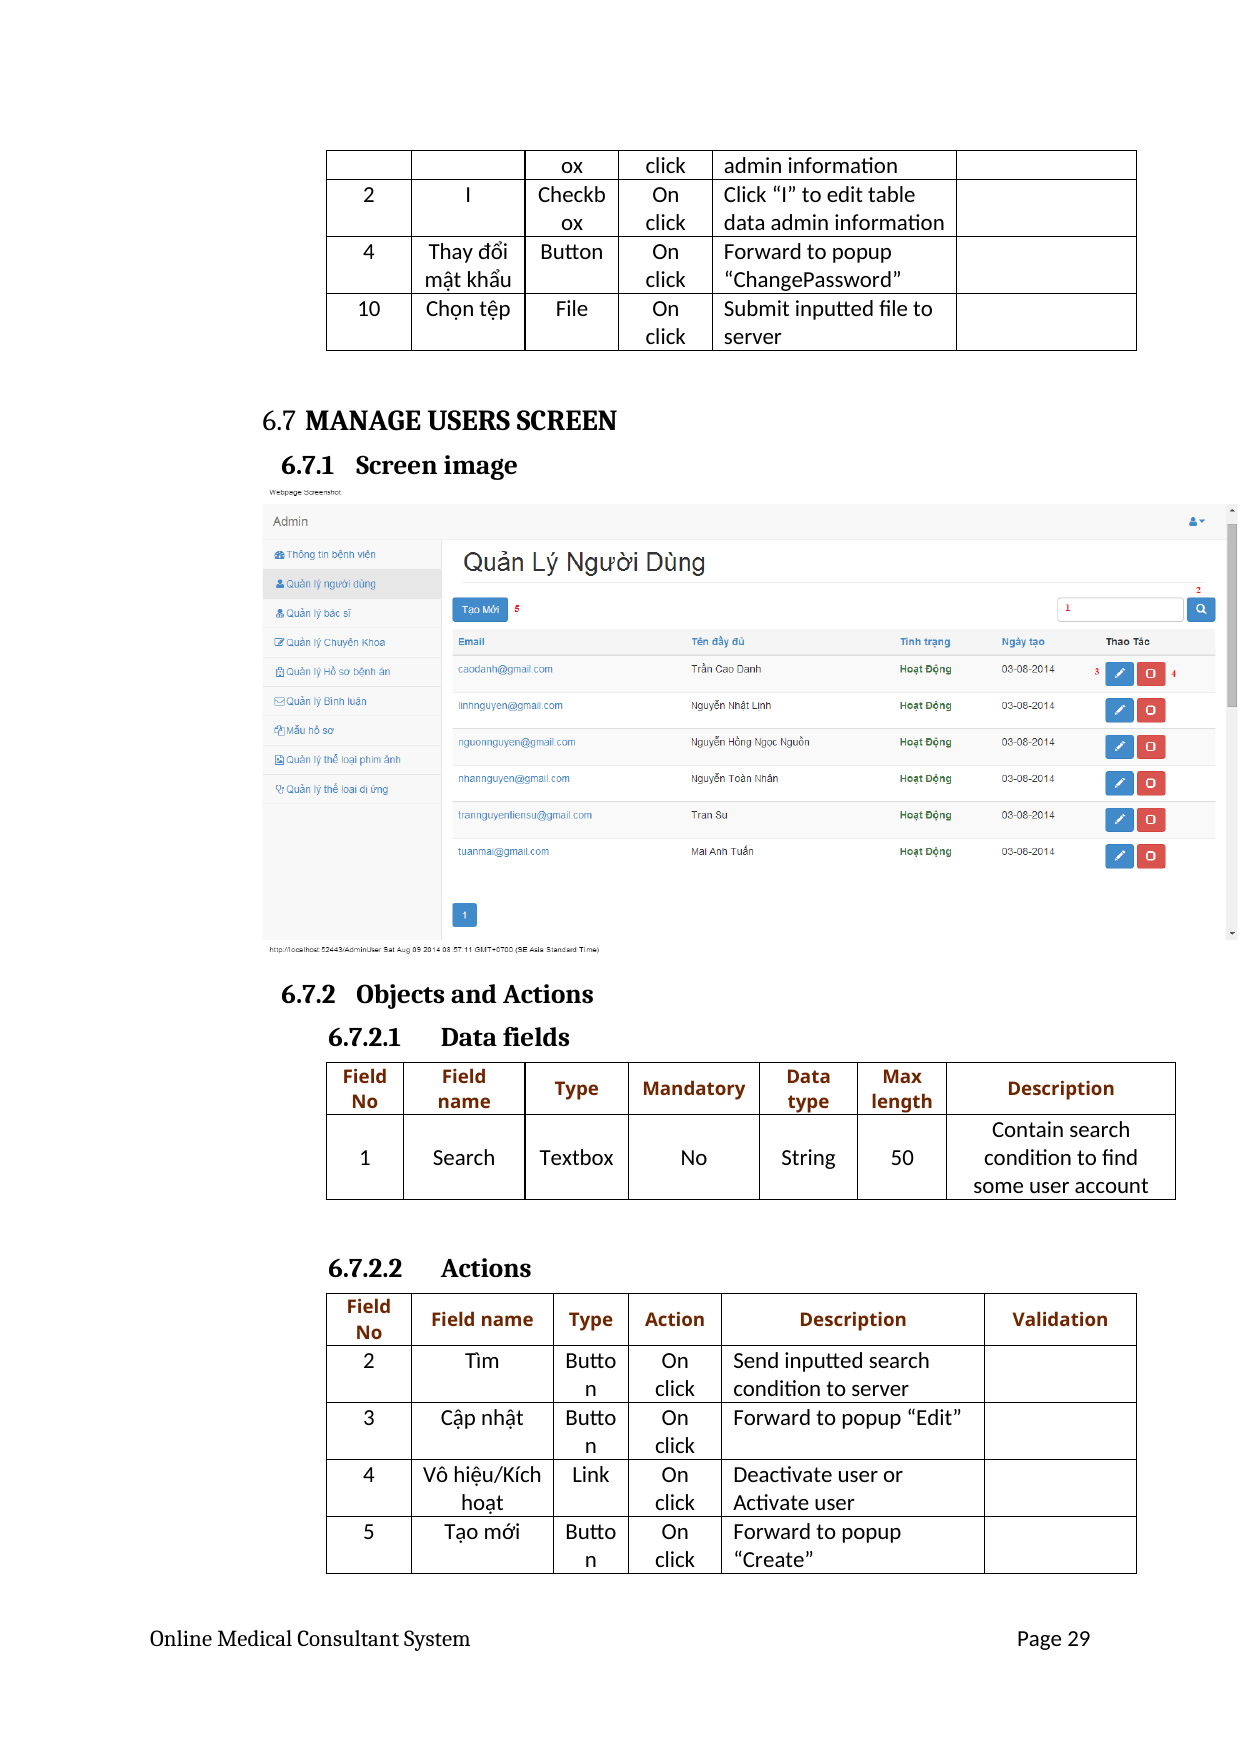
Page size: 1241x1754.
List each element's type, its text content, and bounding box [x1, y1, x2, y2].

table_cell Deactivate user or Activate user [722, 1460, 984, 1516]
table_cell 4 [327, 237, 411, 293]
table_cell Send inputted search condition to server [722, 1346, 984, 1402]
table_cell Chọn tệp [412, 294, 524, 350]
table_cell 2 [327, 180, 411, 236]
table_cell Forward to popup “Edit” [722, 1403, 984, 1459]
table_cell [713, 151, 956, 179]
table_cell 3 [327, 1403, 411, 1459]
table_cell Checkbox [526, 151, 618, 179]
table_header Description [947, 1063, 1175, 1114]
table_cell Cập nhật [412, 1403, 553, 1459]
table_header Type [554, 1294, 628, 1345]
table_cell On click [629, 1460, 721, 1516]
table_cell Textbox [526, 1115, 628, 1199]
table_cell Tạo mới [412, 1517, 553, 1573]
table_cell Contain search condition to find some user account [947, 1115, 1175, 1199]
subtitle MANAGE USERS SCREEN [262, 404, 1090, 438]
table_cell Button [554, 1346, 628, 1402]
table_cell Link [554, 1460, 628, 1516]
subtitle Data fields [328, 1022, 1090, 1054]
table_cell On click [629, 1517, 721, 1573]
table_cell [985, 1517, 1136, 1573]
table_cell Search [404, 1115, 524, 1199]
table_cell [957, 294, 1136, 350]
table_cell [985, 1403, 1136, 1459]
subtitle Objects and Actions [281, 979, 1090, 1010]
table_cell Vô hiệu/Kích hoạt [412, 1460, 553, 1516]
table_cell Forward to popup “ChangePassword” [713, 237, 956, 293]
table_cell Button [554, 1403, 628, 1459]
table_cell [985, 1460, 1136, 1516]
table_header Max length [858, 1063, 946, 1114]
table_cell On click [619, 180, 712, 236]
table_cell 2 [327, 1346, 411, 1402]
table_cell No [629, 1115, 759, 1199]
table_cell File [526, 294, 618, 350]
table_cell I [412, 180, 524, 236]
table_cell 1 [327, 1115, 403, 1199]
table_cell On click [629, 1346, 721, 1402]
table_header Type [526, 1063, 628, 1114]
table_cell Tìm [412, 1346, 553, 1402]
table_header Description [722, 1294, 984, 1345]
table_cell Checkbox [526, 180, 618, 236]
table_header Field name [404, 1063, 524, 1114]
table_cell [957, 180, 1136, 236]
table_cell On click [629, 1403, 721, 1459]
subtitle Actions [328, 1253, 1090, 1284]
table_cell Submit inputted file to server [713, 294, 956, 350]
table_cell Thay đổi mật khẩu [412, 237, 524, 293]
table_cell 4 [327, 1460, 411, 1516]
table_cell On click [619, 237, 712, 293]
table_cell Forward to popup “Create” [722, 1517, 984, 1573]
table_cell [985, 1346, 1136, 1402]
table_cell 10 [327, 294, 411, 350]
table_cell Click “I” to edit table data admin information [713, 180, 956, 236]
table_cell 1 [327, 151, 411, 179]
table_cell Button [526, 237, 618, 293]
table_header Field No [327, 1294, 411, 1345]
subtitle Screen image [281, 450, 1090, 482]
table_cell [957, 151, 1136, 179]
table_header Validation [985, 1294, 1136, 1345]
table_cell On click [619, 151, 712, 179]
table_header Data type [760, 1063, 857, 1114]
table_header Field No [327, 1063, 403, 1114]
table_header Mandatory [629, 1063, 759, 1114]
table_header Field name [412, 1294, 553, 1345]
table_cell [957, 237, 1136, 293]
table_cell 0 [412, 151, 524, 179]
table_cell 5 [327, 1517, 411, 1573]
table_cell 50 [858, 1115, 946, 1199]
picture [262, 490, 1238, 954]
table_cell On click [619, 294, 712, 350]
table_cell Button [554, 1517, 628, 1573]
table_header Action [629, 1294, 721, 1345]
table_cell String [760, 1115, 857, 1199]
